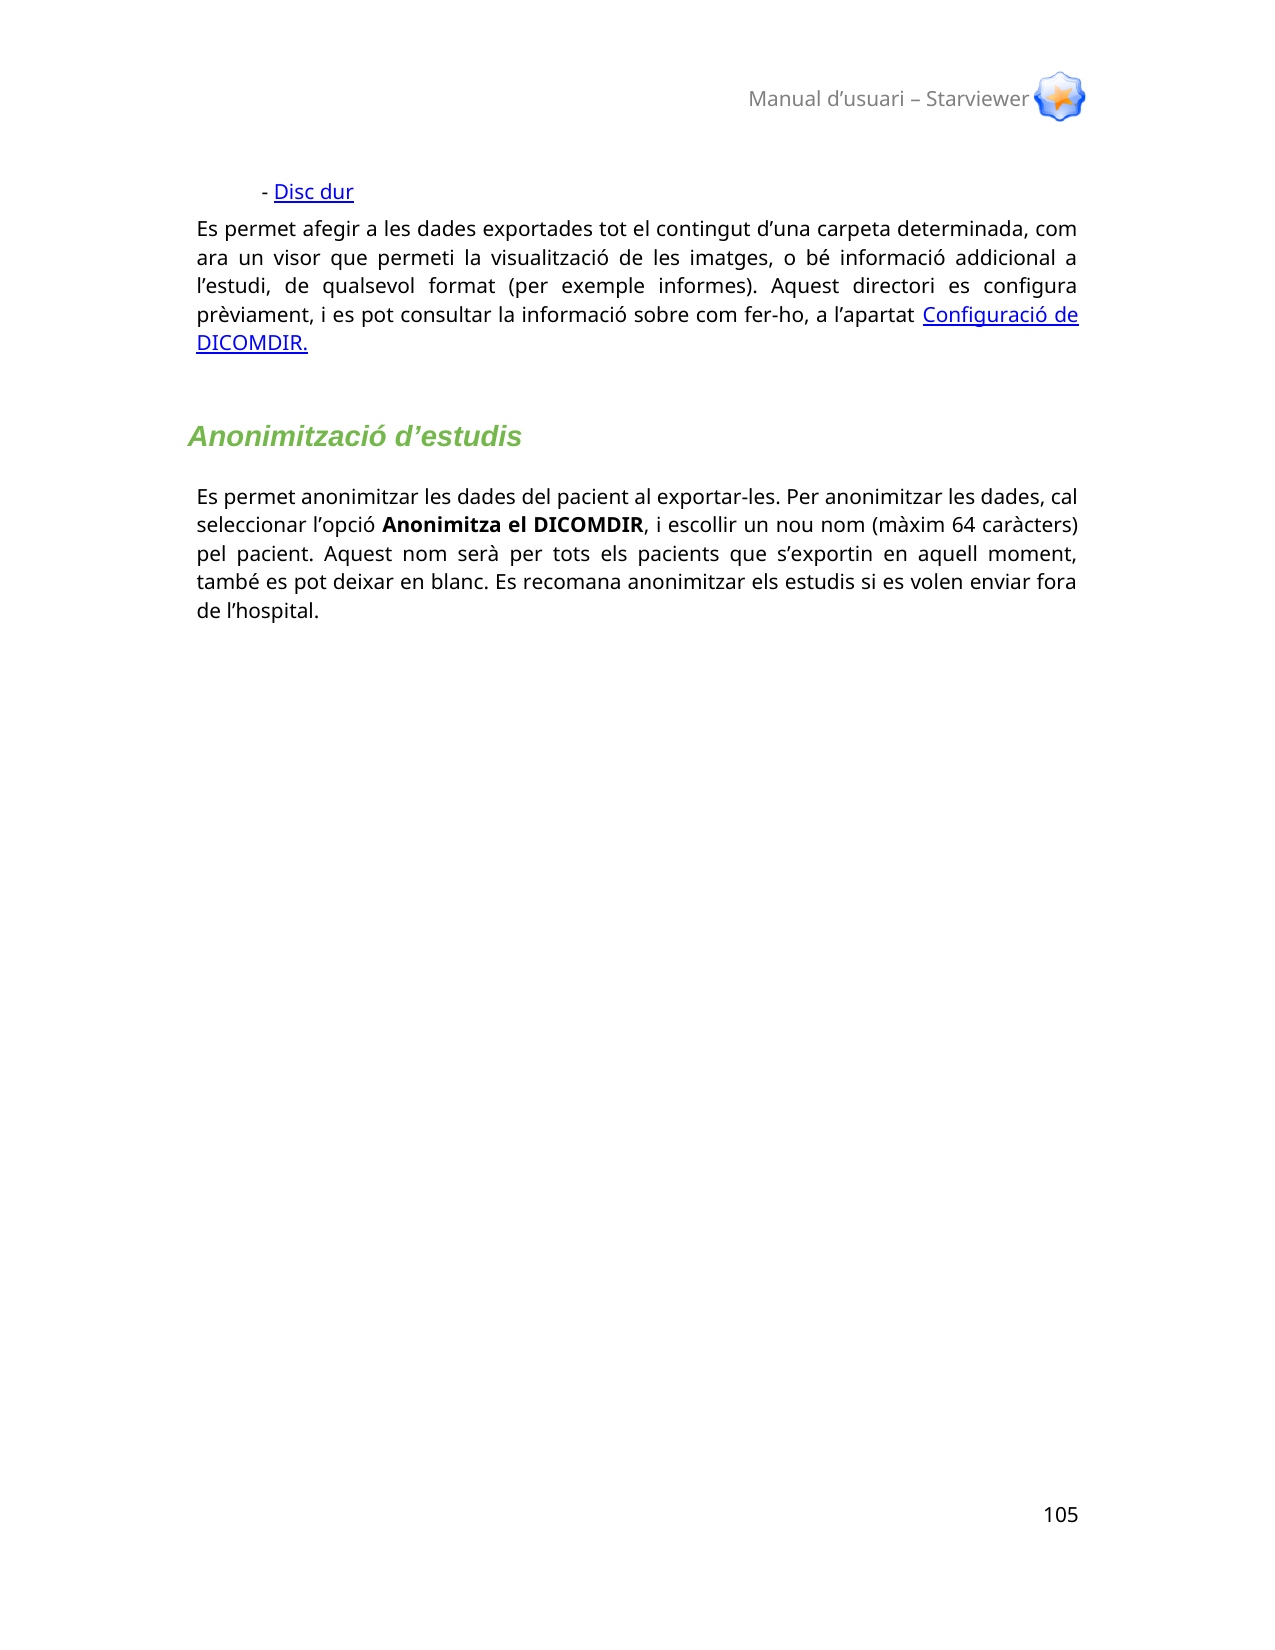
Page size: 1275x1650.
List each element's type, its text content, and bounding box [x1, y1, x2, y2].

text Es permet anonimitzar les dades del pacient al exportar-les. Per anonimitzar les dades, cal seleccionar l’opció Anonimitza el DICOMDIR, i escollir un nou nom (màxim 64 caràcters) pel pacient. Aquest nom serà per tots els pacients que s’exportin en aquell moment, també es pot deixar en blanc. Es recomana anonimitzar els estudis si es volen enviar fora de l’hospital. [196, 482, 1078, 624]
subtitle Anonimització d’estudis [187, 419, 1078, 453]
text Es permet afegir a les dades exportades tot el contingut d’una carpeta determinada, com ara un visor que permeti la visualització de les imatges, o bé informació addicional a l’estudi, de qualsevol format (per exemple informes). Aquest directori es configura prèviament, i es pot consultar la informació sobre com fer-ho, a l’apartat Configuració de DICOMDIR. [196, 214, 1078, 357]
picture [1033, 71, 1086, 122]
text - Disc dur [196, 177, 1078, 206]
